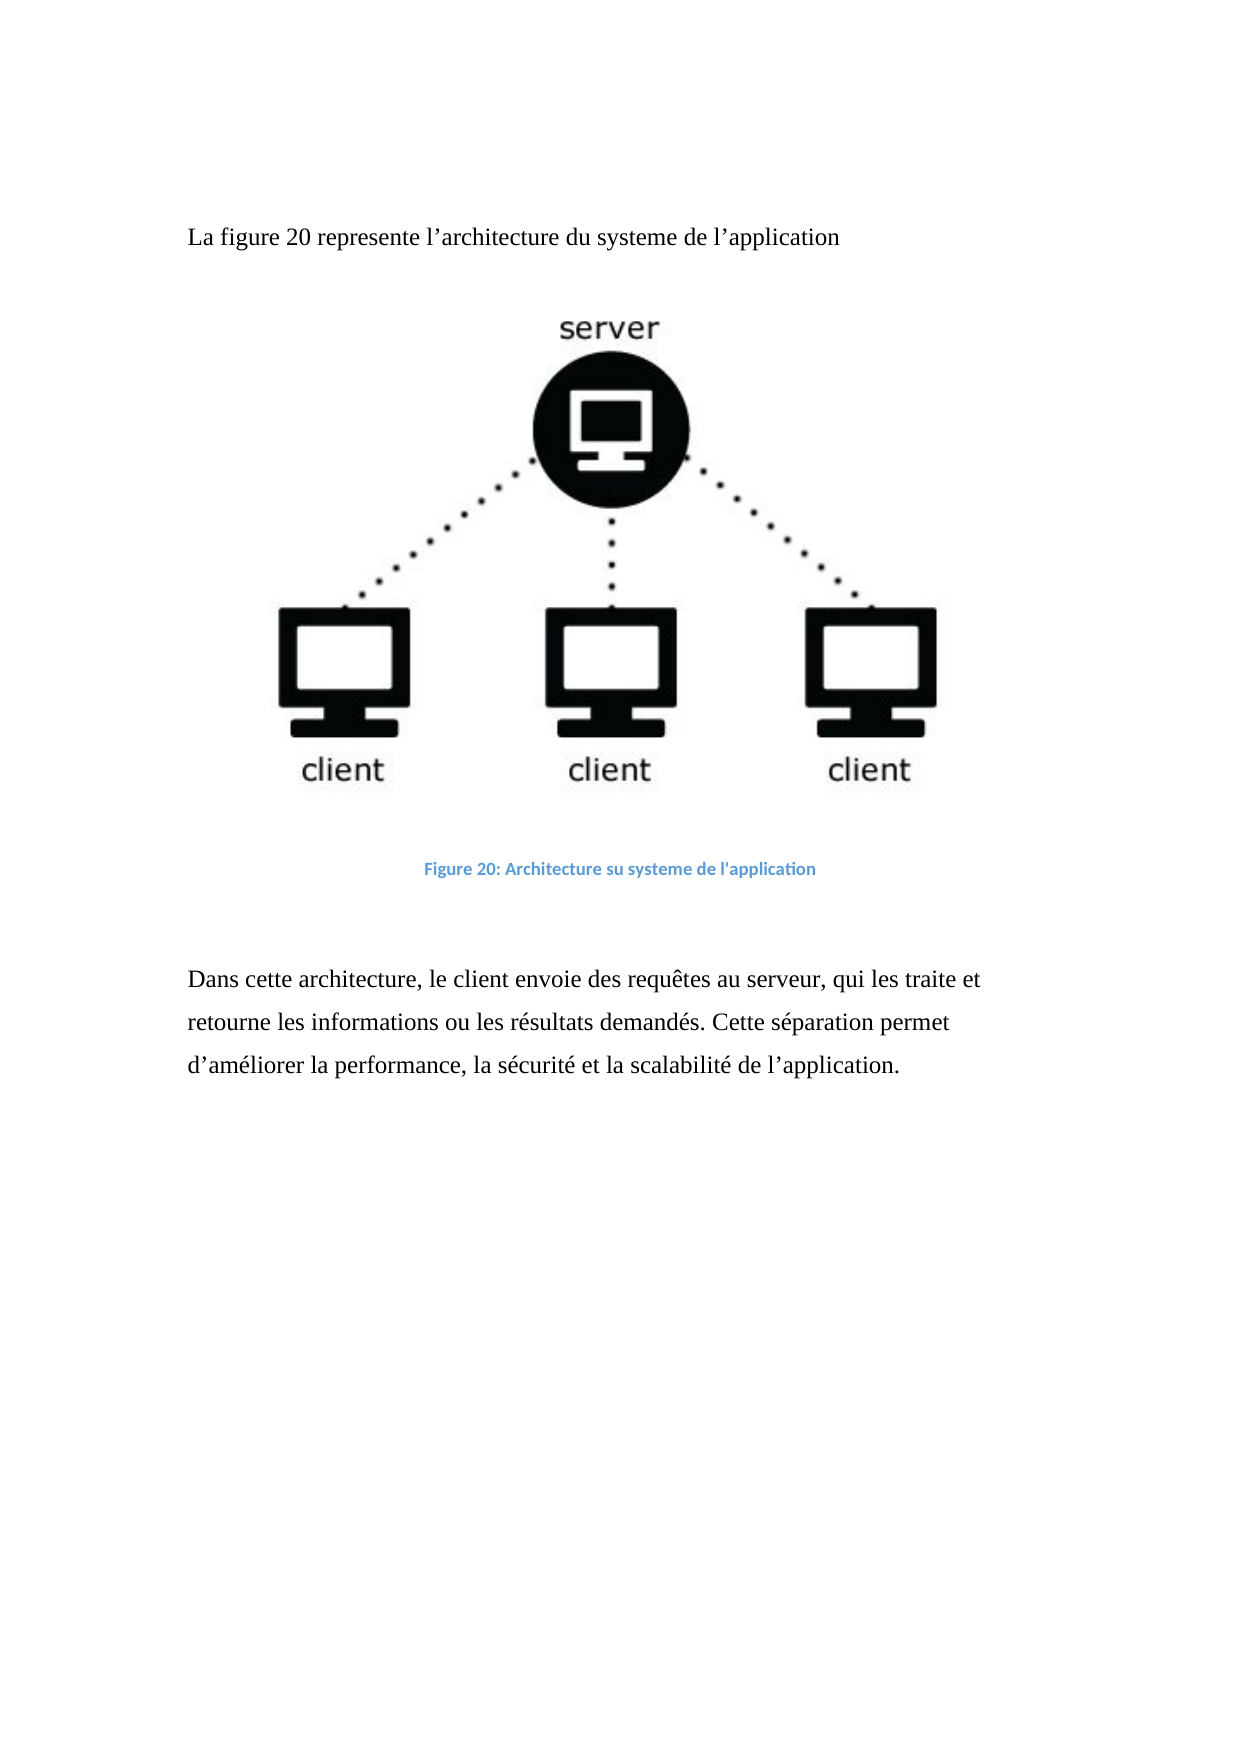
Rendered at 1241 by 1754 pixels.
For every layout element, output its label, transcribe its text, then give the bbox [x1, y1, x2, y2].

text La figure 20 represente l’architecture du systeme de l’application [187, 222, 1053, 251]
picture [187, 294, 1053, 814]
text Figure 20: Architecture su systeme de l'application [187, 857, 1053, 880]
text Dans cette architecture, le client envoie des requêtes au serveur, qui les traite et retourne les informations ou les résultats demandés. Cette séparation permet d’améliorer la performance, la sécurité et la scalabilité de l’application. [187, 964, 1053, 1079]
